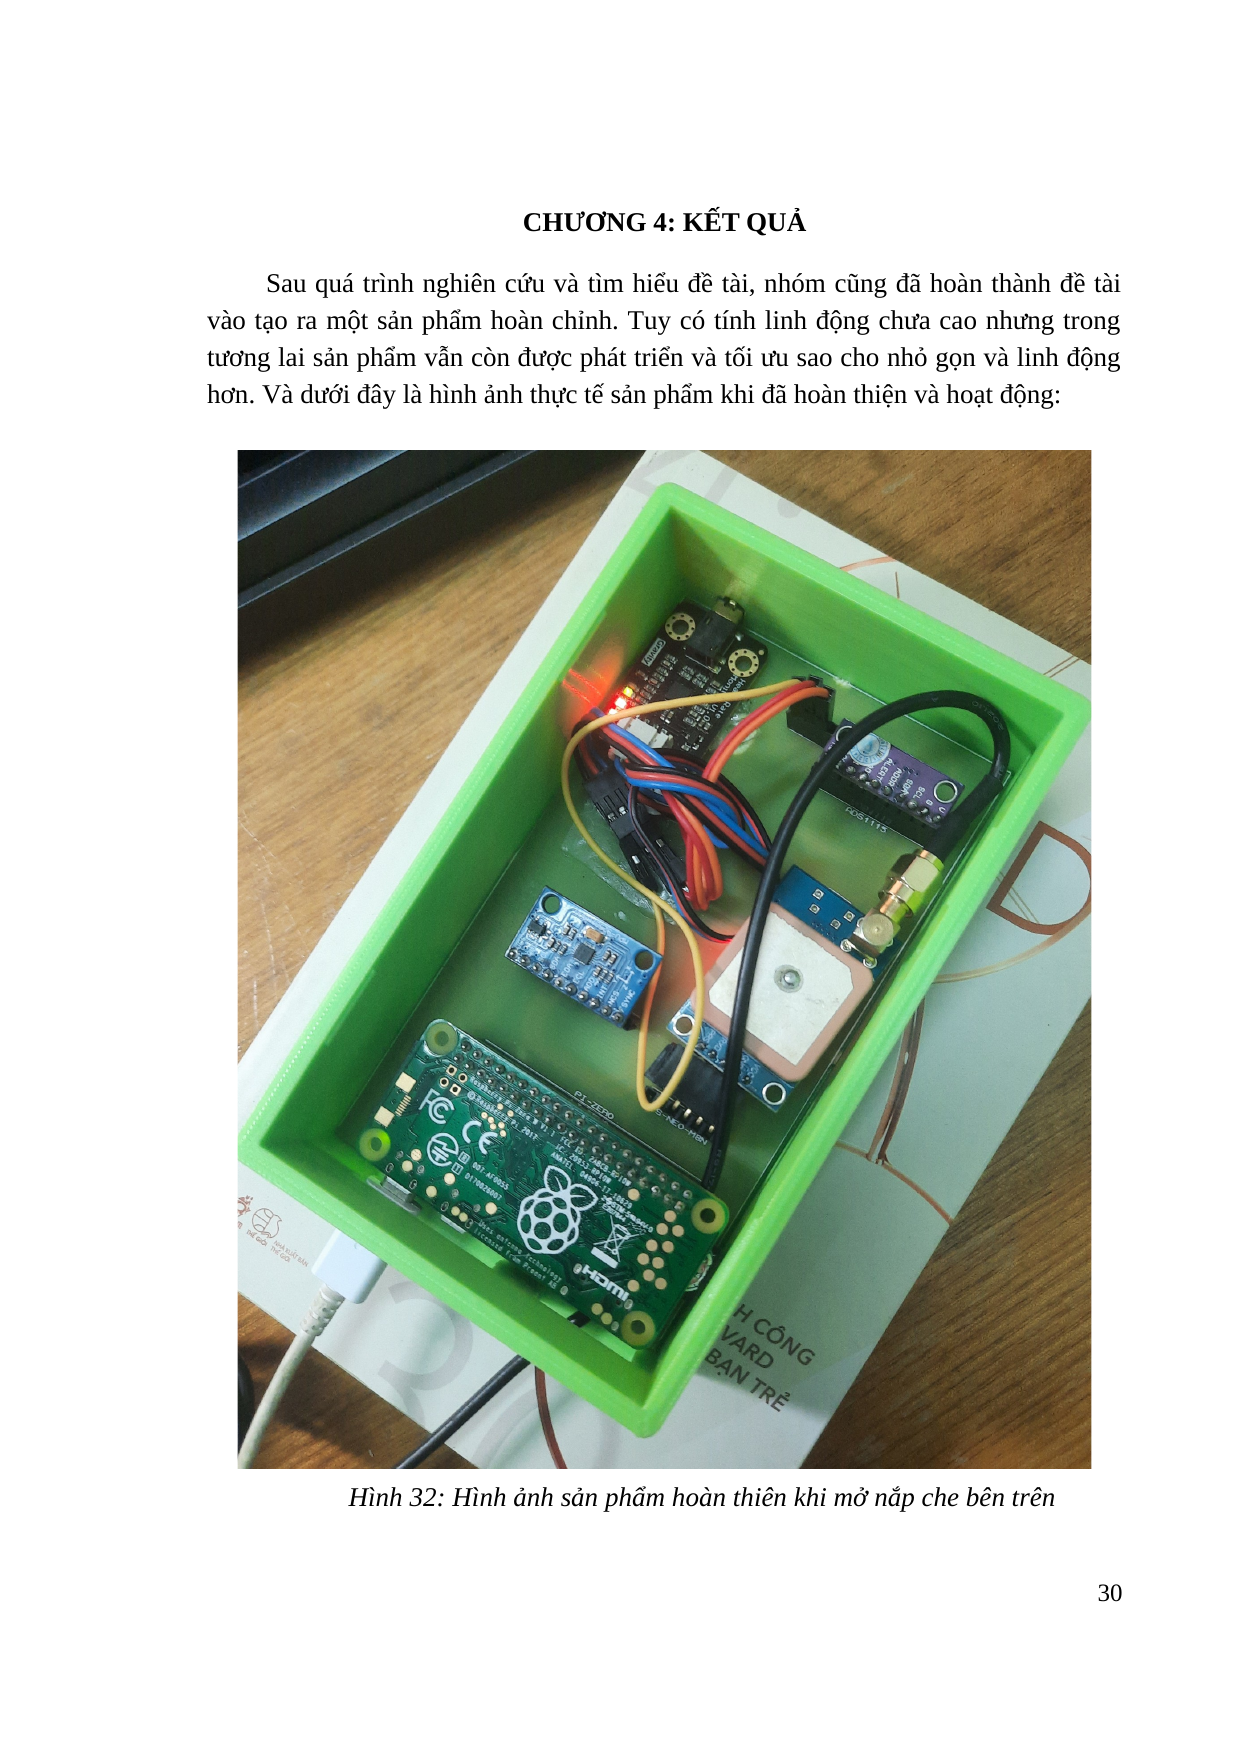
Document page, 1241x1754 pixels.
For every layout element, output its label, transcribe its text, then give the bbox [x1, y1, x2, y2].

picture [237, 450, 1092, 1469]
text Sau quá trình nghiên cứu và tìm hiểu đề tài, nhóm cũng đã hoàn thành đề tài vào tạo ra một sản phẩm hoàn chỉnh. Tuy có tính linh động chưa cao nhưng trong tương lai sản phẩm vẫn còn được phát triển và tối ưu sao cho nhỏ gọn và linh động hơn. Và dưới đây là hình ảnh thực tế sản phẩm khi đã hoàn thiện và hoạt động: [207, 267, 1122, 410]
subtitle CHƯƠNG 4: KẾT QUẢ [207, 206, 1122, 237]
